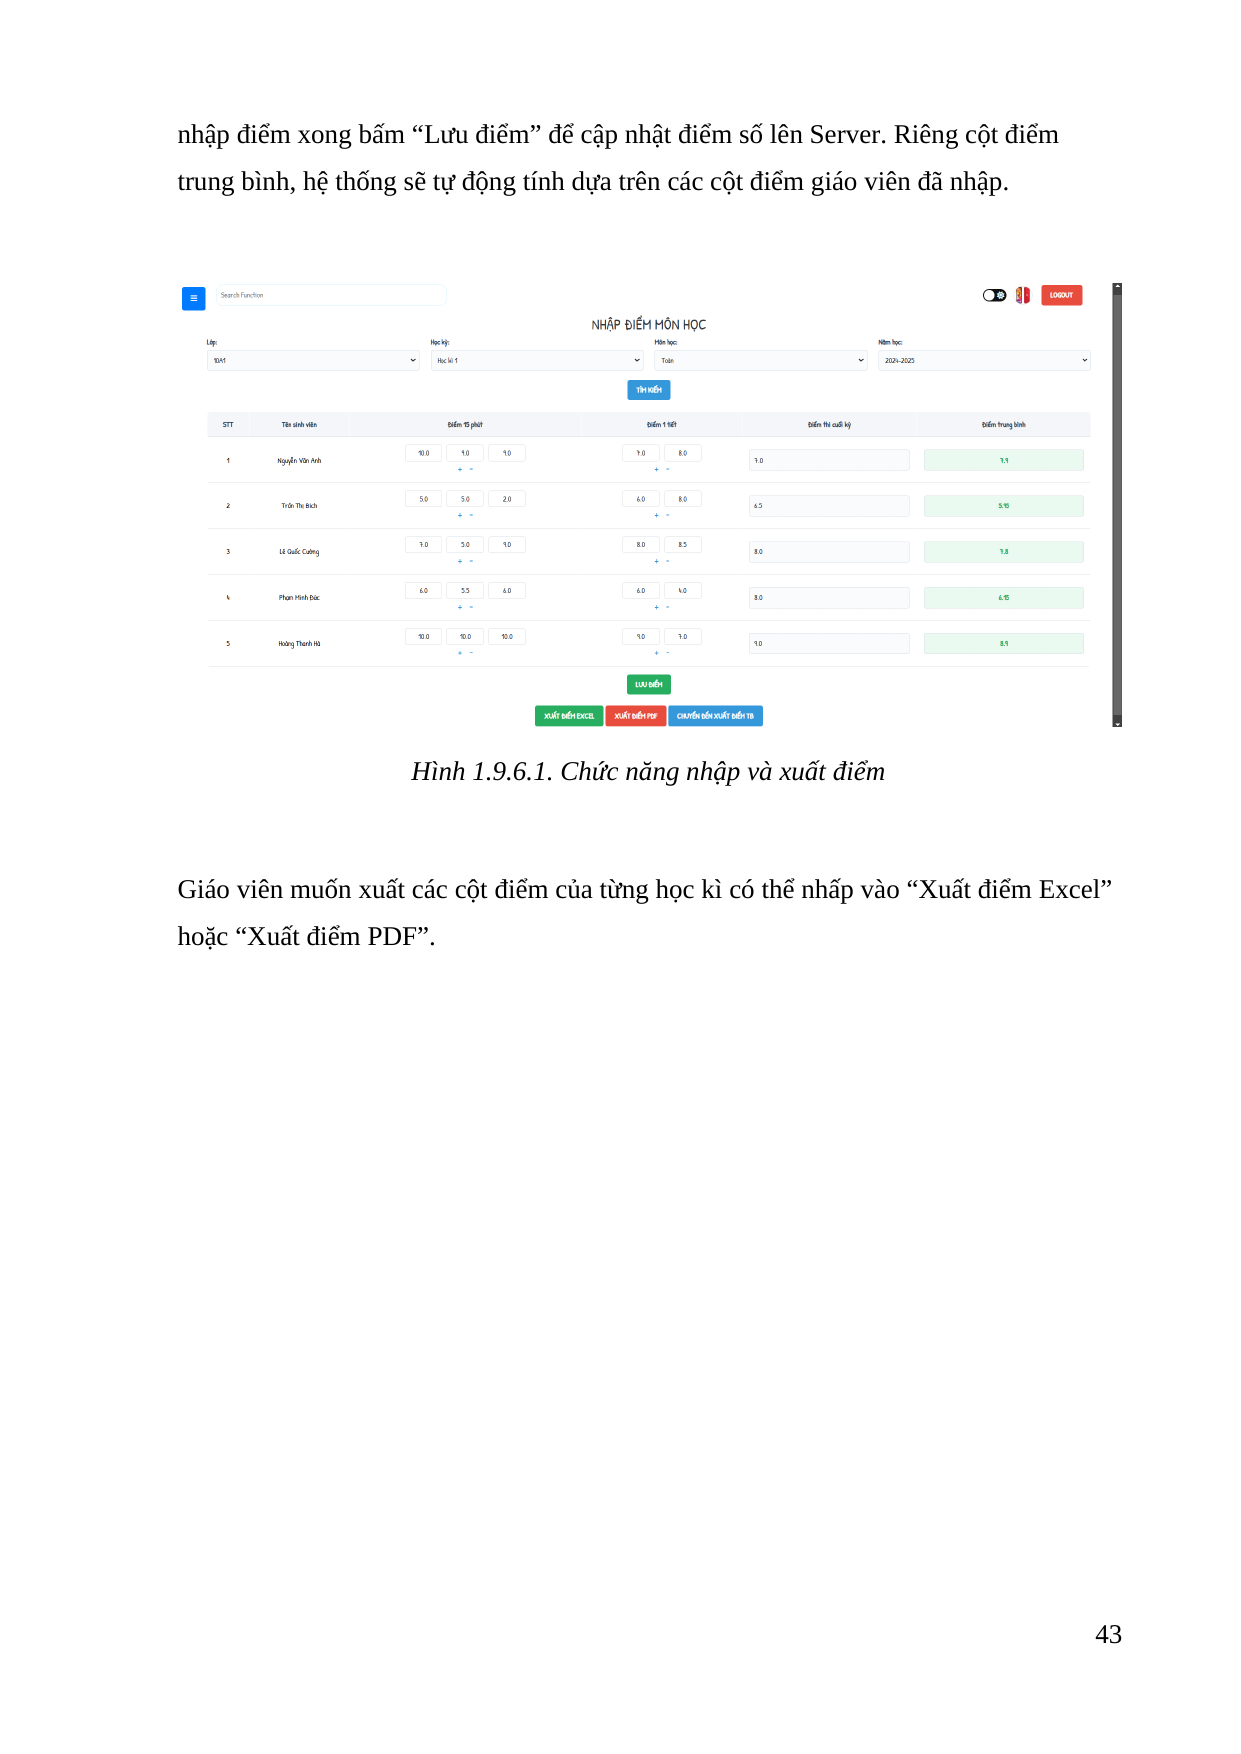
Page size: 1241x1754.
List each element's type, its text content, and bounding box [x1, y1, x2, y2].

text Giáo viên muốn xuất các cột điểm của từng học kì có thể nhấp vào “Xuất điểm Excel” hoặc “Xuất điểm PDF”. [177, 873, 1122, 951]
picture [177, 283, 1122, 727]
text Hình 1.9.6.1. Chức năng nhập và xuất điểm [177, 755, 1122, 786]
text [177, 118, 1122, 196]
